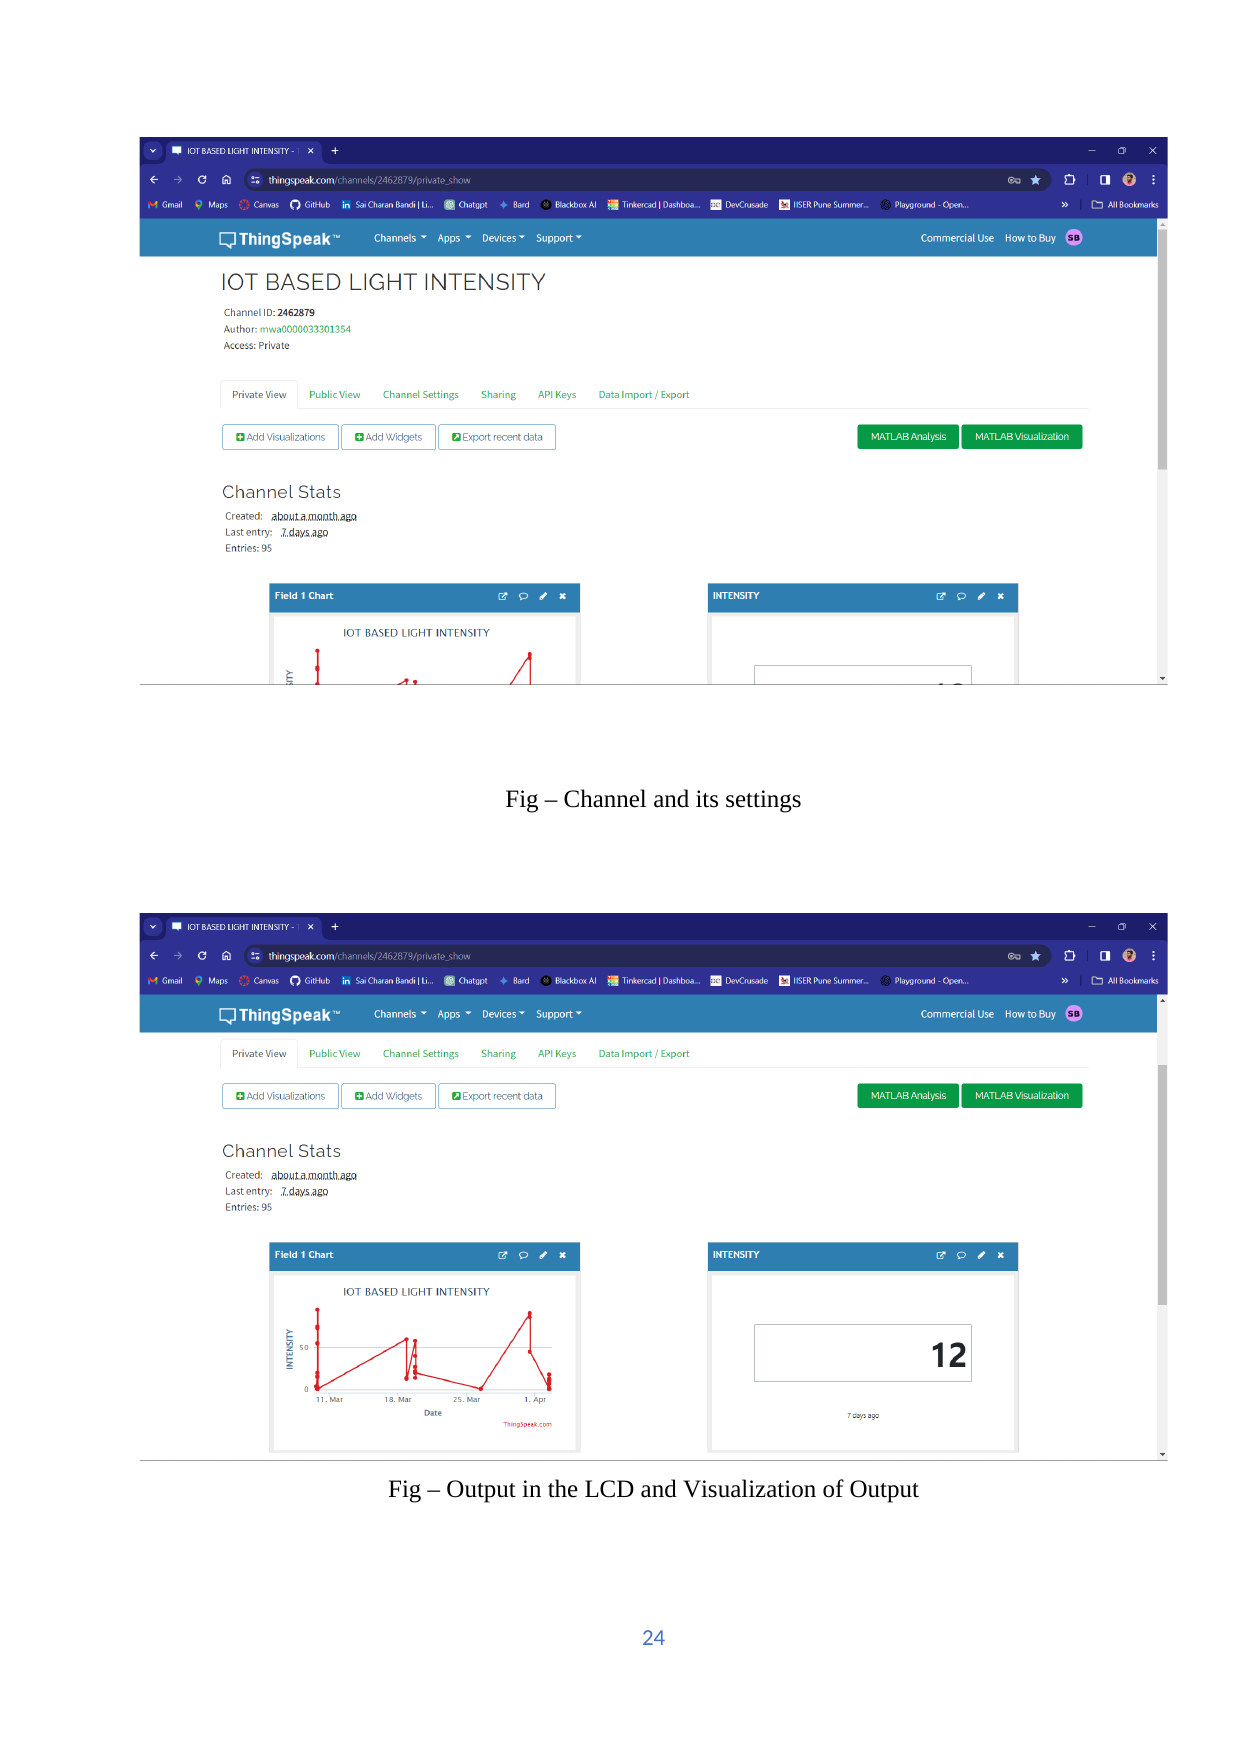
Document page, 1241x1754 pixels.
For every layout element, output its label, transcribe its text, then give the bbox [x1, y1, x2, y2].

text Fig – Channel and its settings [139, 784, 1167, 813]
picture [139, 137, 1168, 685]
picture [139, 913, 1168, 1461]
text Fig – Output in the LCD and Visualization of Output [139, 1474, 1167, 1503]
